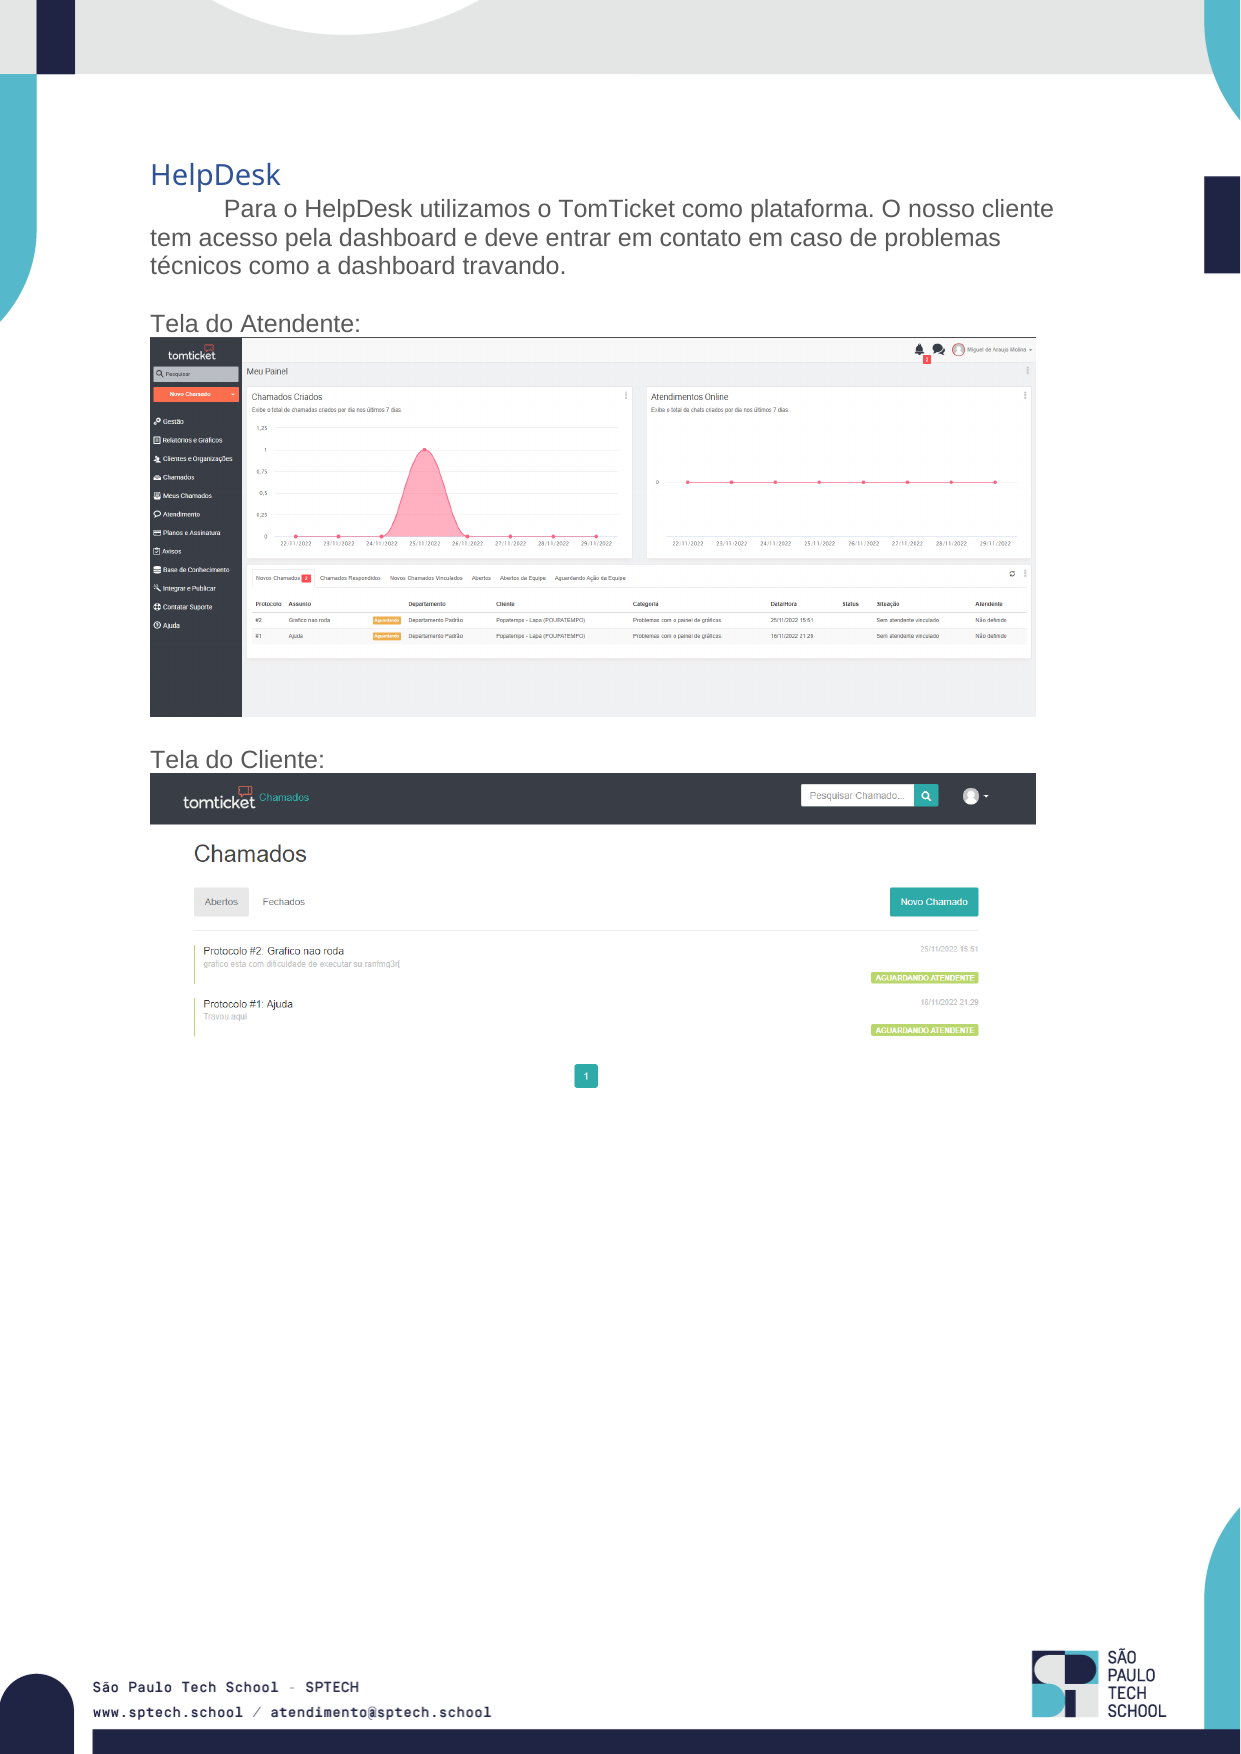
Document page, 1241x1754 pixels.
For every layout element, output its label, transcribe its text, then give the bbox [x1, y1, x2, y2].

text Tela do Cliente: [150, 745, 1090, 774]
text Tela do Atendente: [150, 309, 1090, 338]
picture [0, 0, 1241, 1754]
text Para o HelpDesk utilizamos o TomTicket como plataforma. O nosso cliente tem acesso pela dashboard e deve entrar em contato em caso de problemas técnicos como a dashboard travando. [150, 194, 1090, 280]
subtitle HelpDesk [150, 154, 1090, 194]
